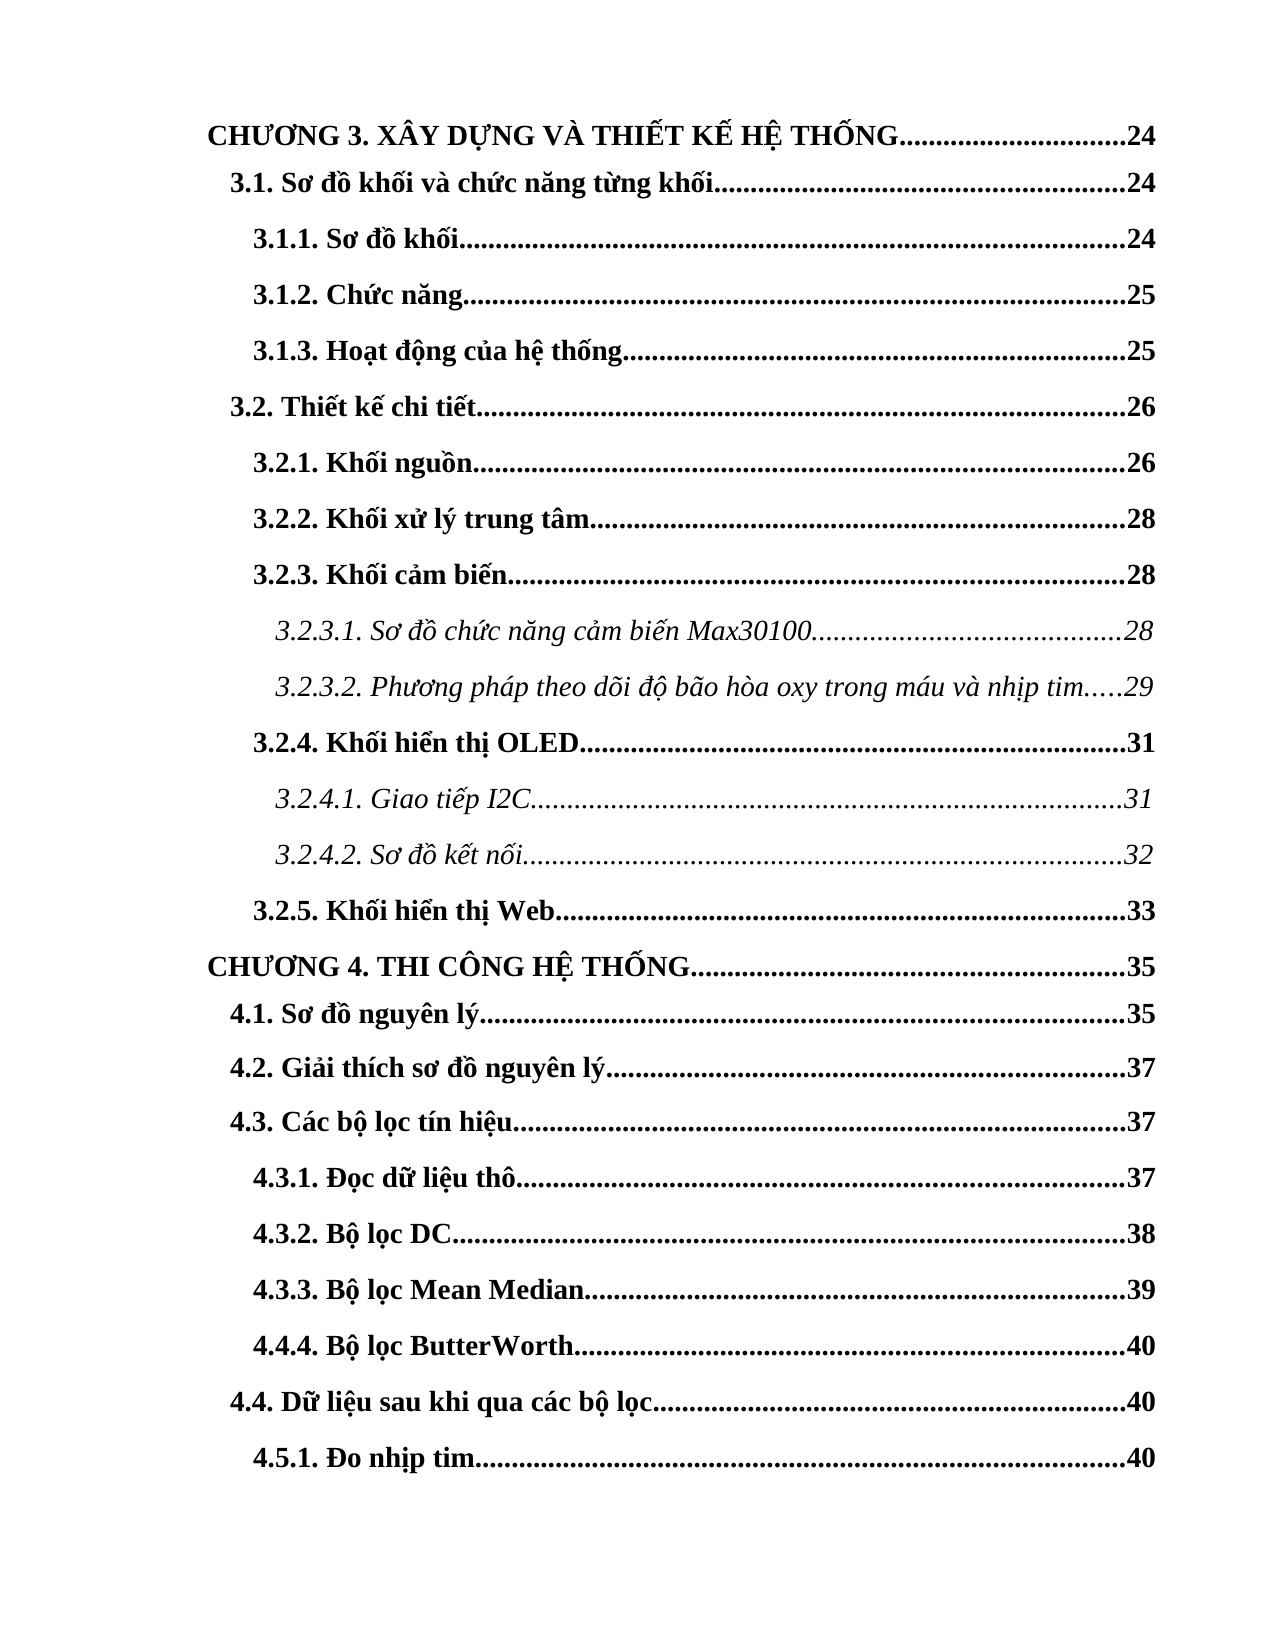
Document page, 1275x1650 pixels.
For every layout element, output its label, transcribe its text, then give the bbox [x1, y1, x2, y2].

text 3.2.2. Khối xử lý trung tâm 28 [253, 501, 1157, 534]
text CHƯƠNG 3. XÂY DỰNG VÀ THIẾT KẾ HỆ THỐNG 24 [207, 118, 1157, 152]
text 4.3. Các bộ lọc tín hiệu 37 [230, 1104, 1157, 1137]
text 4.3.1. Đọc dữ liệu thô 37 [253, 1160, 1157, 1193]
text 3.1. Sơ đồ khối và chức năng từng khối 24 [230, 165, 1157, 198]
text 3.1.1. Sơ đồ khối 24 [253, 221, 1157, 254]
text 3.2.3. Khối cảm biến 28 [253, 557, 1157, 591]
text 3.2.3.2. Phương pháp theo dõi độ bão hòa oxy trong máu và nhịp tim 29 [275, 669, 1157, 703]
text 4.3.2. Bộ lọc DC 38 [253, 1216, 1157, 1249]
text 3.2.1. Khối nguồn 26 [253, 445, 1157, 478]
text 4.2. Giải thích sơ đồ nguyên lý 37 [230, 1050, 1157, 1083]
text 3.2.4.1. Giao tiếp I2C 31 [275, 781, 1157, 815]
text CHƯƠNG 4. THI CÔNG HỆ THỐNG 35 [207, 949, 1157, 983]
text 4.3.3. Bộ lọc Mean Median 39 [253, 1272, 1157, 1305]
text 3.1.3. Hoạt động của hệ thống 25 [253, 333, 1157, 366]
text 4.5.1. Đo nhịp tim 40 [253, 1440, 1157, 1473]
text 4.4.4. Bộ lọc ButterWorth 40 [253, 1328, 1157, 1361]
text 4.1. Sơ đồ nguyên lý 35 [230, 996, 1157, 1029]
text 4.4. Dữ liệu sau khi qua các bộ lọc 40 [230, 1384, 1157, 1417]
text 3.2.4.2. Sơ đồ kết nối 32 [275, 837, 1157, 871]
text 3.1.2. Chức năng 25 [253, 277, 1157, 310]
text 3.2.4. Khối hiển thị OLED 31 [253, 725, 1157, 759]
text 3.2. Thiết kế chi tiết 26 [230, 389, 1157, 422]
text 3.2.5. Khối hiển thị Web 33 [253, 893, 1157, 927]
text 3.2.3.1. Sơ đồ chức năng cảm biến Max30100 28 [275, 613, 1157, 647]
